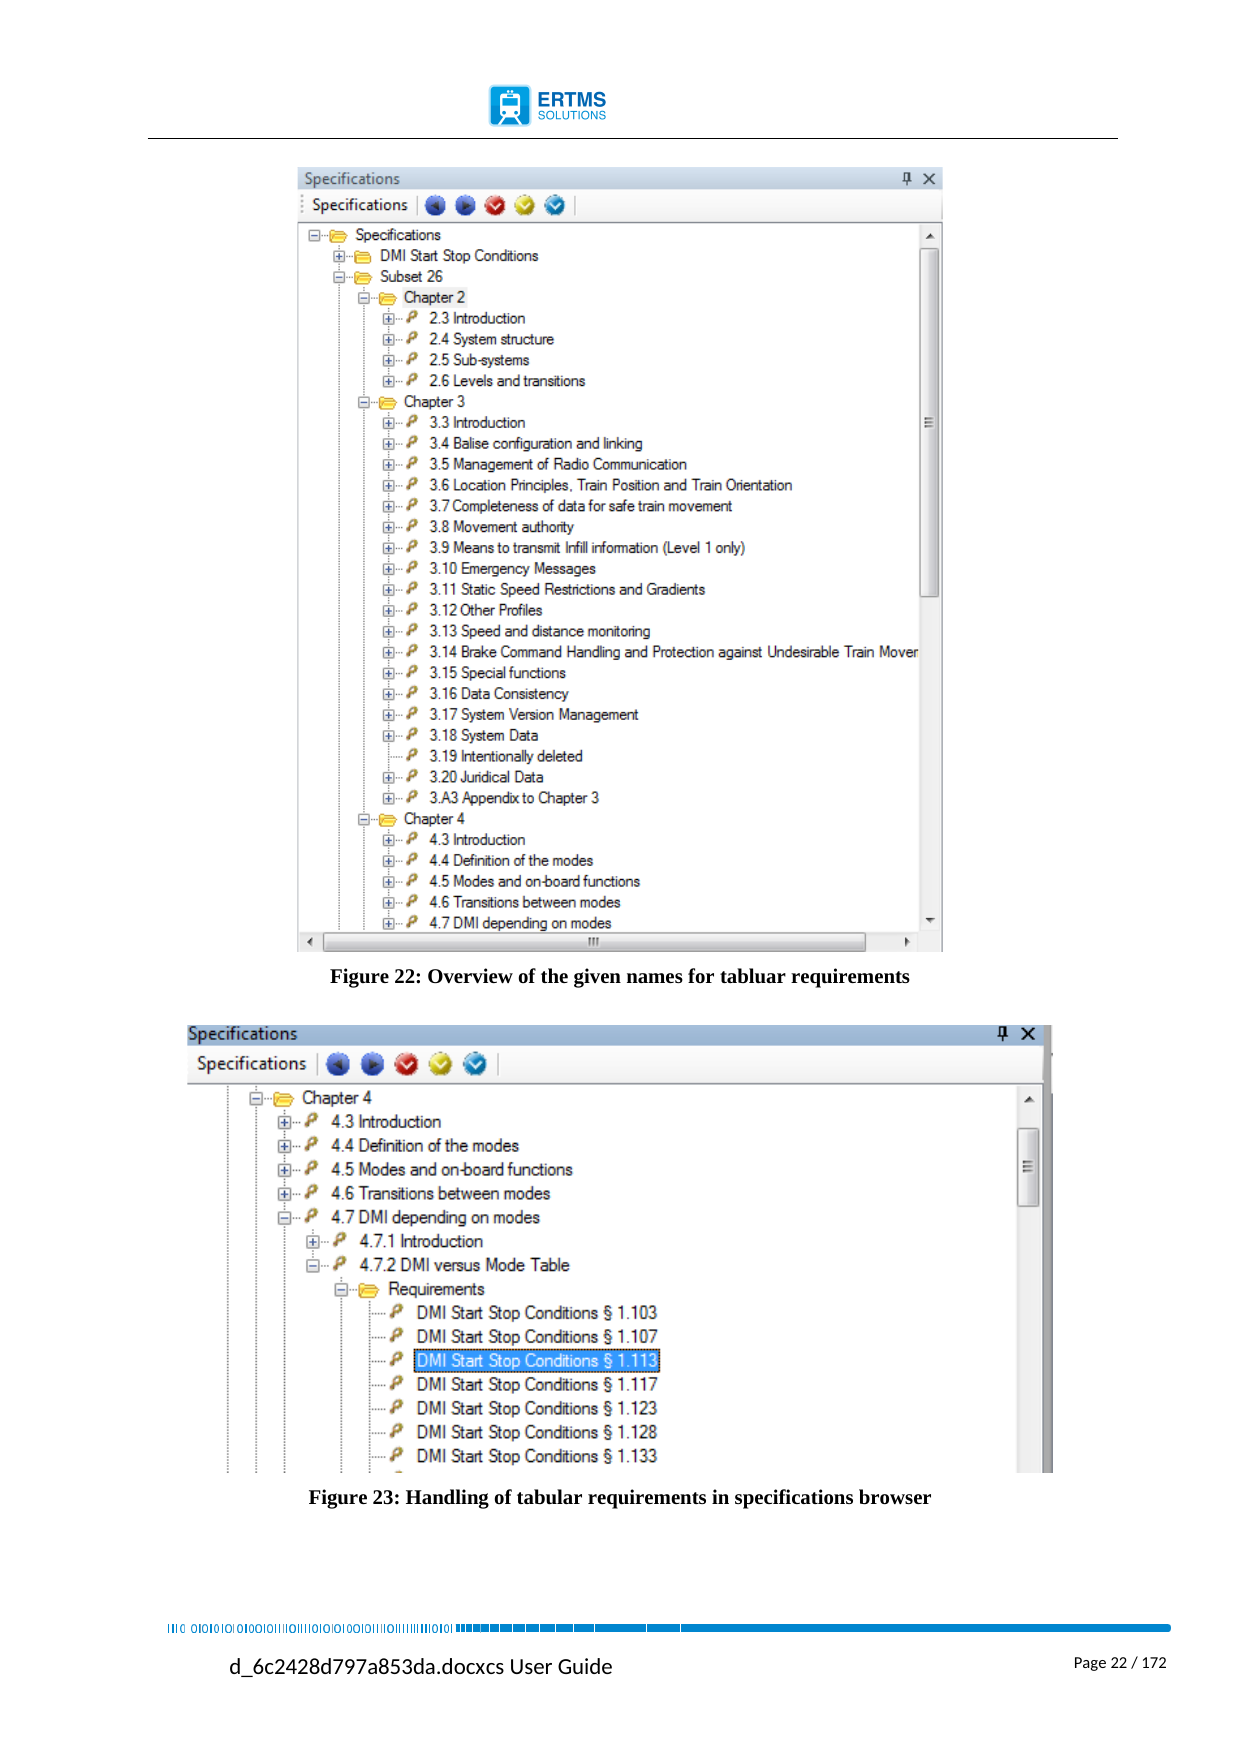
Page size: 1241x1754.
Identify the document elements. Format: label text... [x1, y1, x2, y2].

picture [477, 73, 617, 138]
text Figure 23: Handling of tabular requirements in specifications browser [148, 1485, 1093, 1509]
picture [297, 167, 943, 952]
text Figure 22: Overview of the given names for tabluar requirements [148, 964, 1093, 988]
picture [167, 1624, 1171, 1633]
picture [187, 1025, 1053, 1473]
